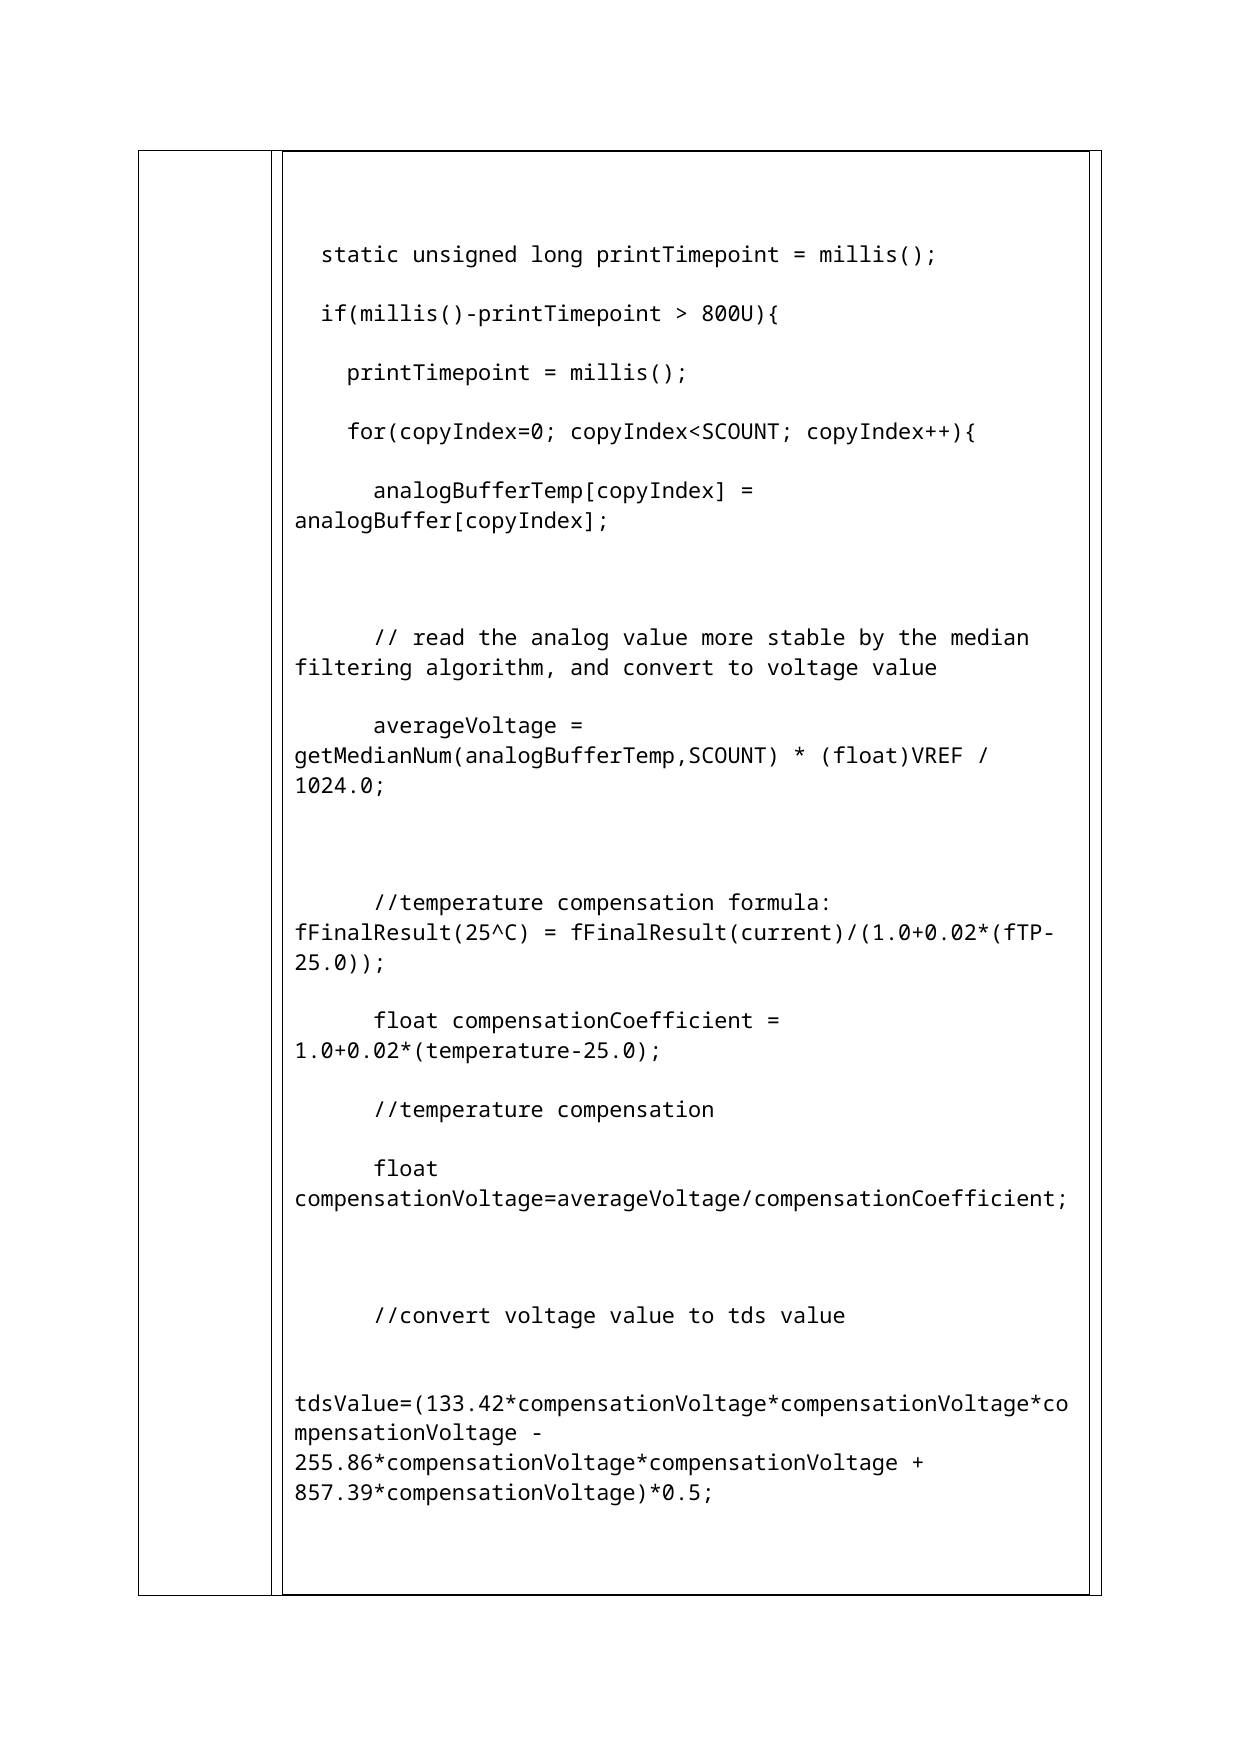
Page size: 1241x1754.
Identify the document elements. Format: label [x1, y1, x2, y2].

table_cell [1090, 151, 1101, 1595]
table_cell [139, 151, 271, 1595]
table_cell [283, 152, 1089, 1594]
table_cell [272, 151, 282, 1595]
